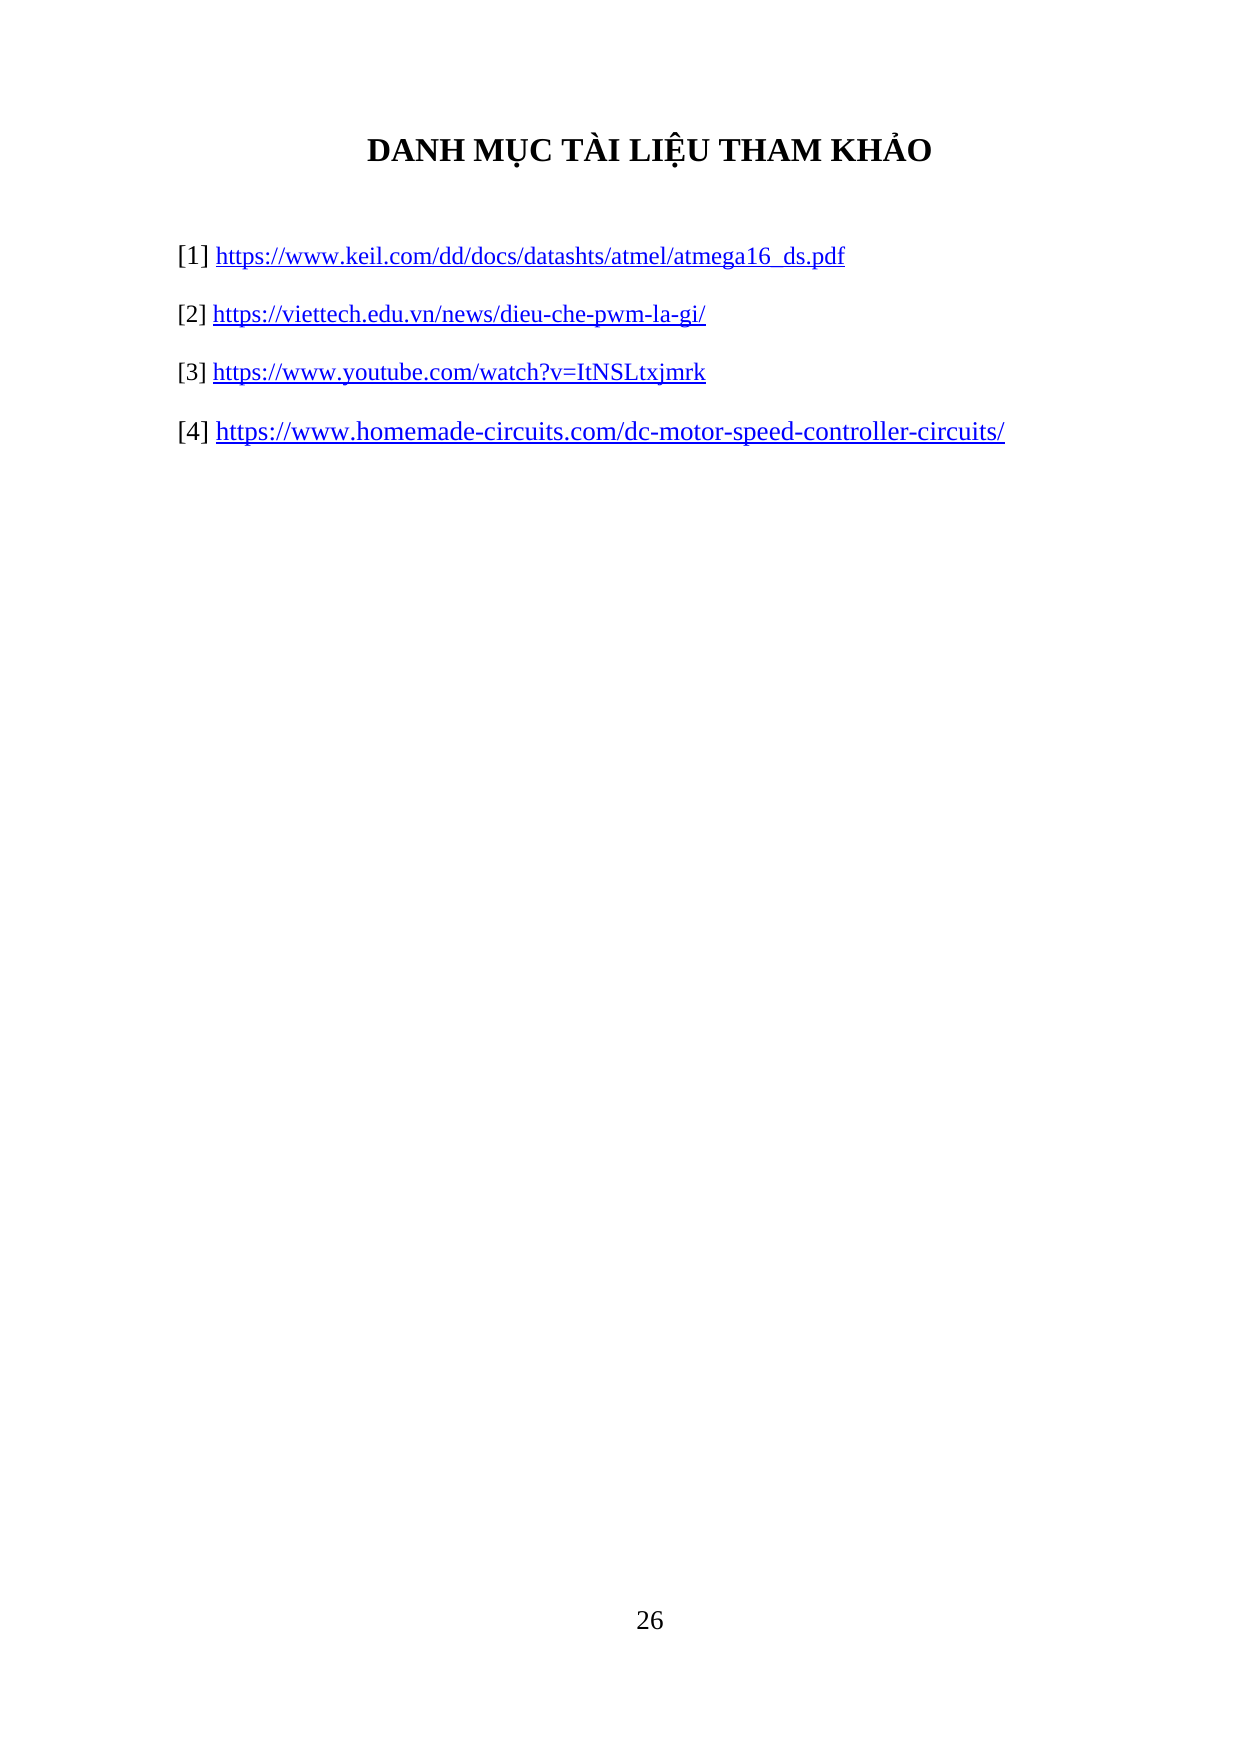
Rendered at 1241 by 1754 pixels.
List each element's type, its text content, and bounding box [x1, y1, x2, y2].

subtitle DANH MỤC TÀI LIỆU THAM KHẢO [177, 131, 1122, 169]
text [3] https://www.youtube.com/watch?v=ItNSLtxjmrk [177, 357, 1122, 386]
text [2] https://viettech.edu.vn/news/dieu-che-pwm-la-gi/ [177, 299, 1122, 328]
text [1] https://www.keil.com/dd/docs/datashts/atmel/atmega16_ds.pdf [177, 239, 1122, 270]
text [4] https://www.homemade-circuits.com/dc-motor-speed-controller-circuits/ [177, 415, 1122, 446]
